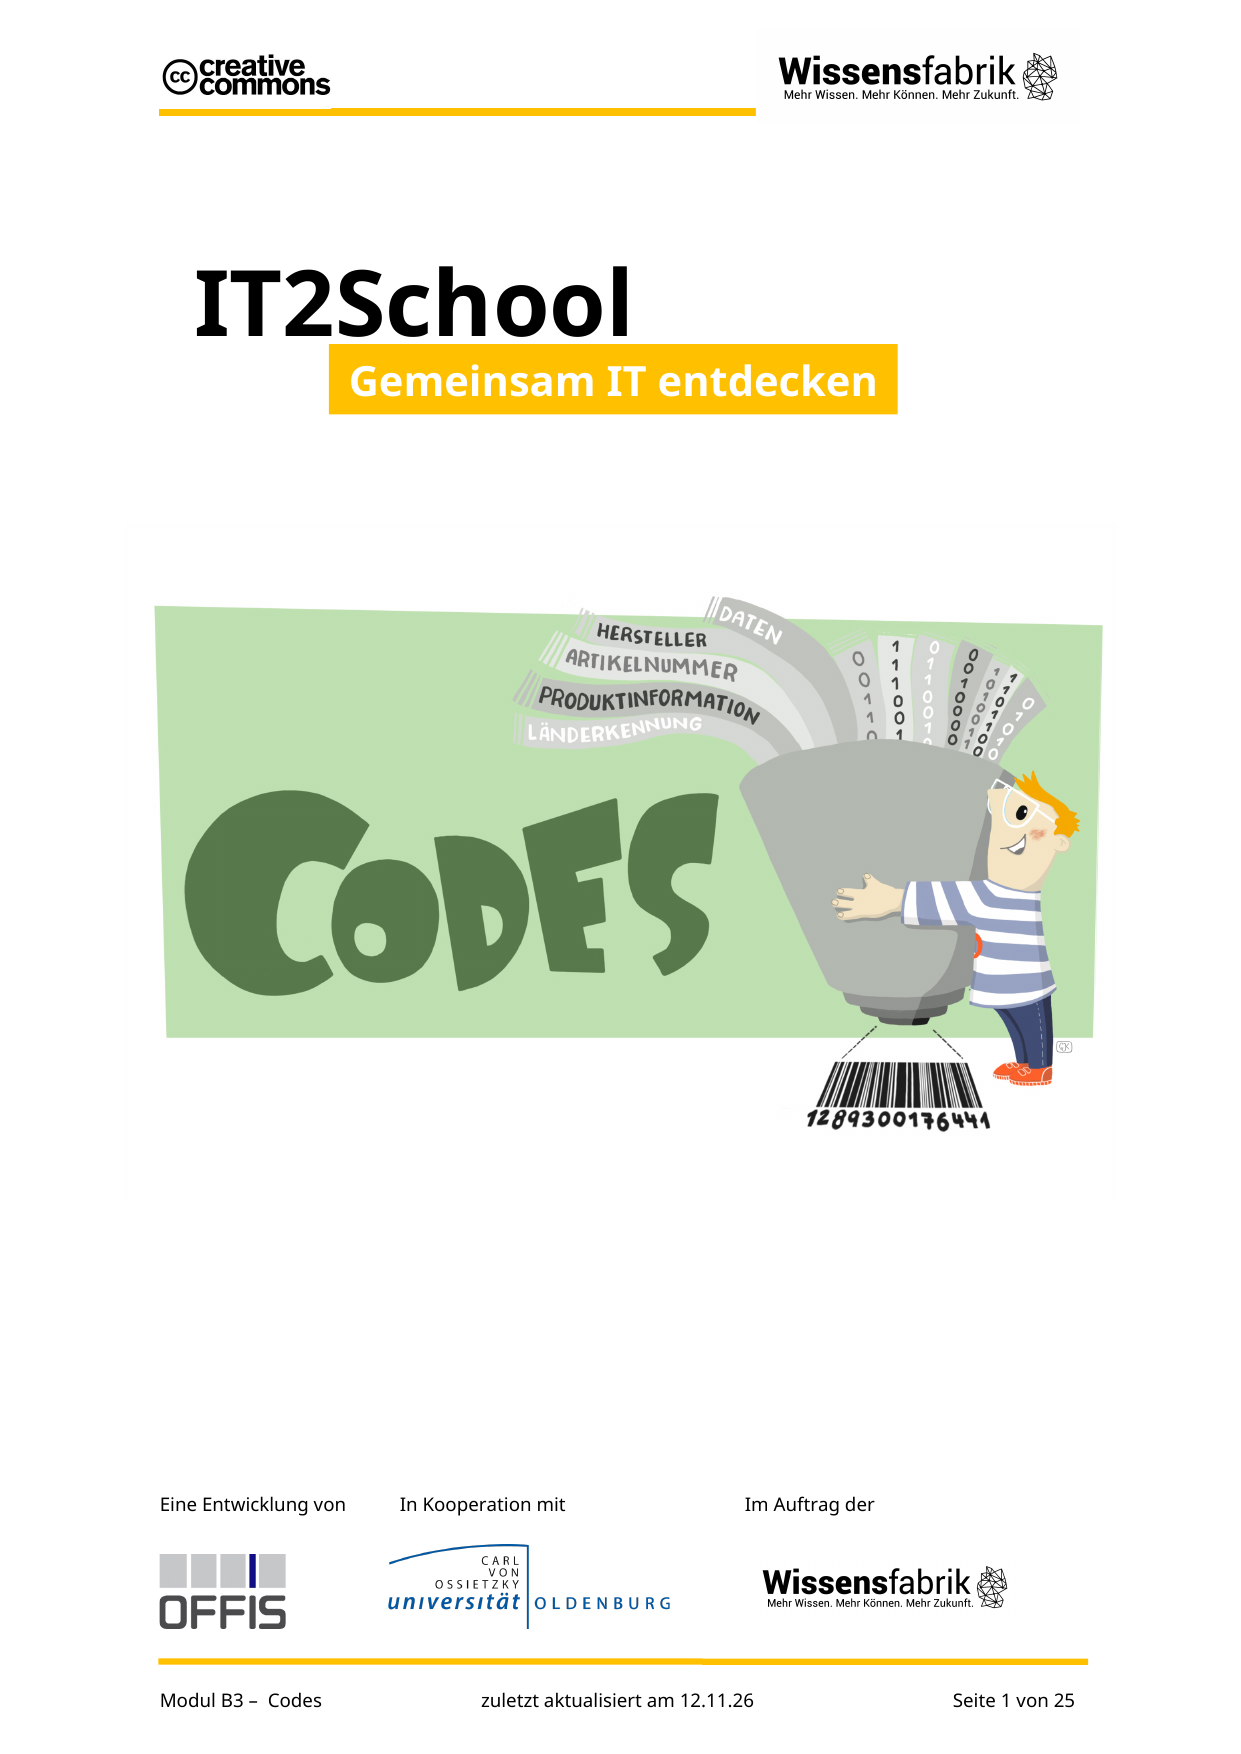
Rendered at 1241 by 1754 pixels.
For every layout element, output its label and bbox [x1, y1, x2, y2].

picture [153, 43, 332, 109]
picture [123, 523, 1117, 1199]
picture [755, 29, 1081, 124]
picture [159, 1554, 286, 1629]
picture [388, 1544, 670, 1629]
picture [742, 1545, 1028, 1629]
